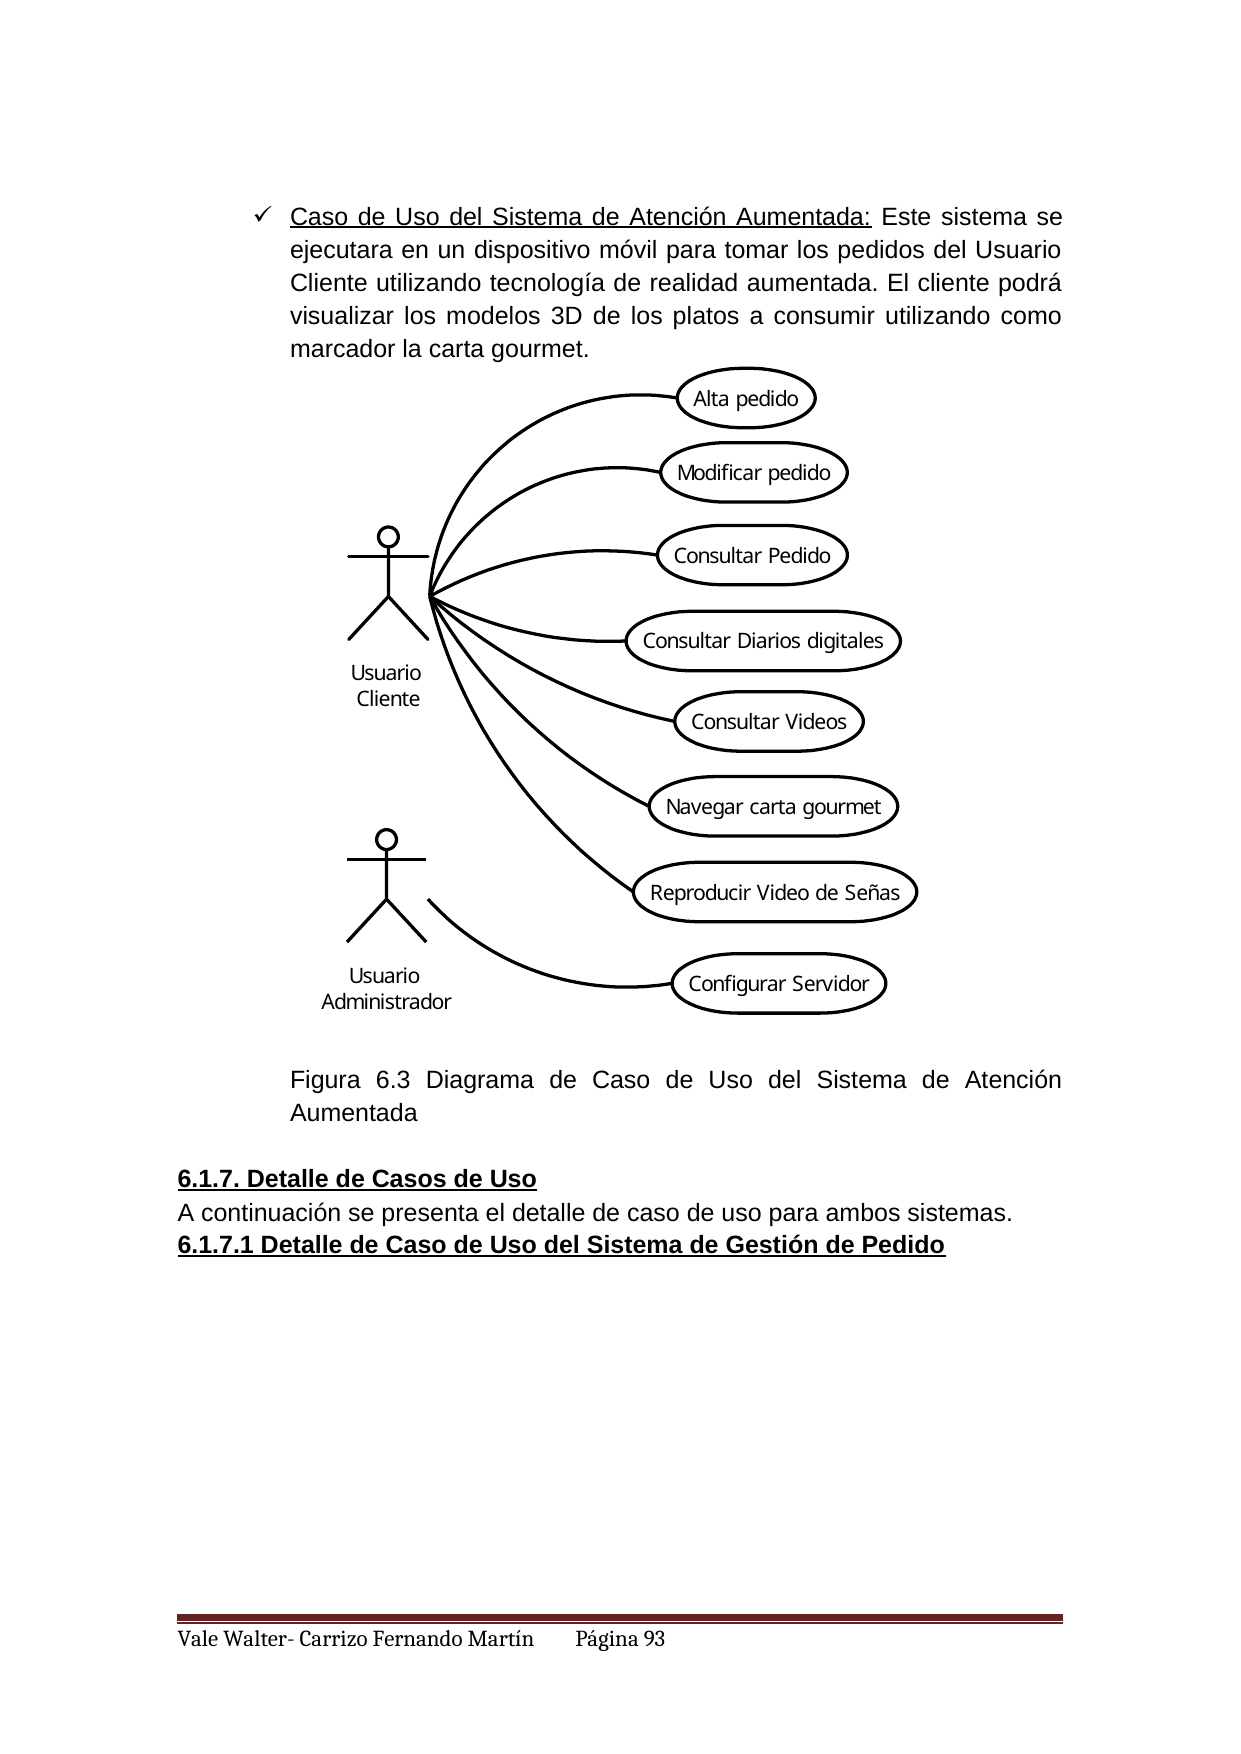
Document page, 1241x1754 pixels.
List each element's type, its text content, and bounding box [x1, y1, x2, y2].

text 6.1.7.1 Detalle de Caso de Uso del Sistema de Gestión de Pedido [177, 1231, 1063, 1259]
text 6.1.7. Detalle de Casos de Uso [177, 1164, 1063, 1193]
list Caso de Uso del Sistema de Atención Aumentada: Este sistema se ejecutara en un dispositivo móvil para tomar los pedidos del Usuario Cliente utilizando tecnología de realidad aumentada. El cliente podrá visualizar los modelos 3D de los platos a consumir utilizando como marcador la carta gourmet. [252, 201, 1063, 362]
text Figura 6.3 Diagrama de Caso de Uso del Sistema de Atención Aumentada [290, 1065, 1063, 1127]
text A continuación se presenta el detalle de caso de uso para ambos sistemas. [177, 1197, 1063, 1226]
